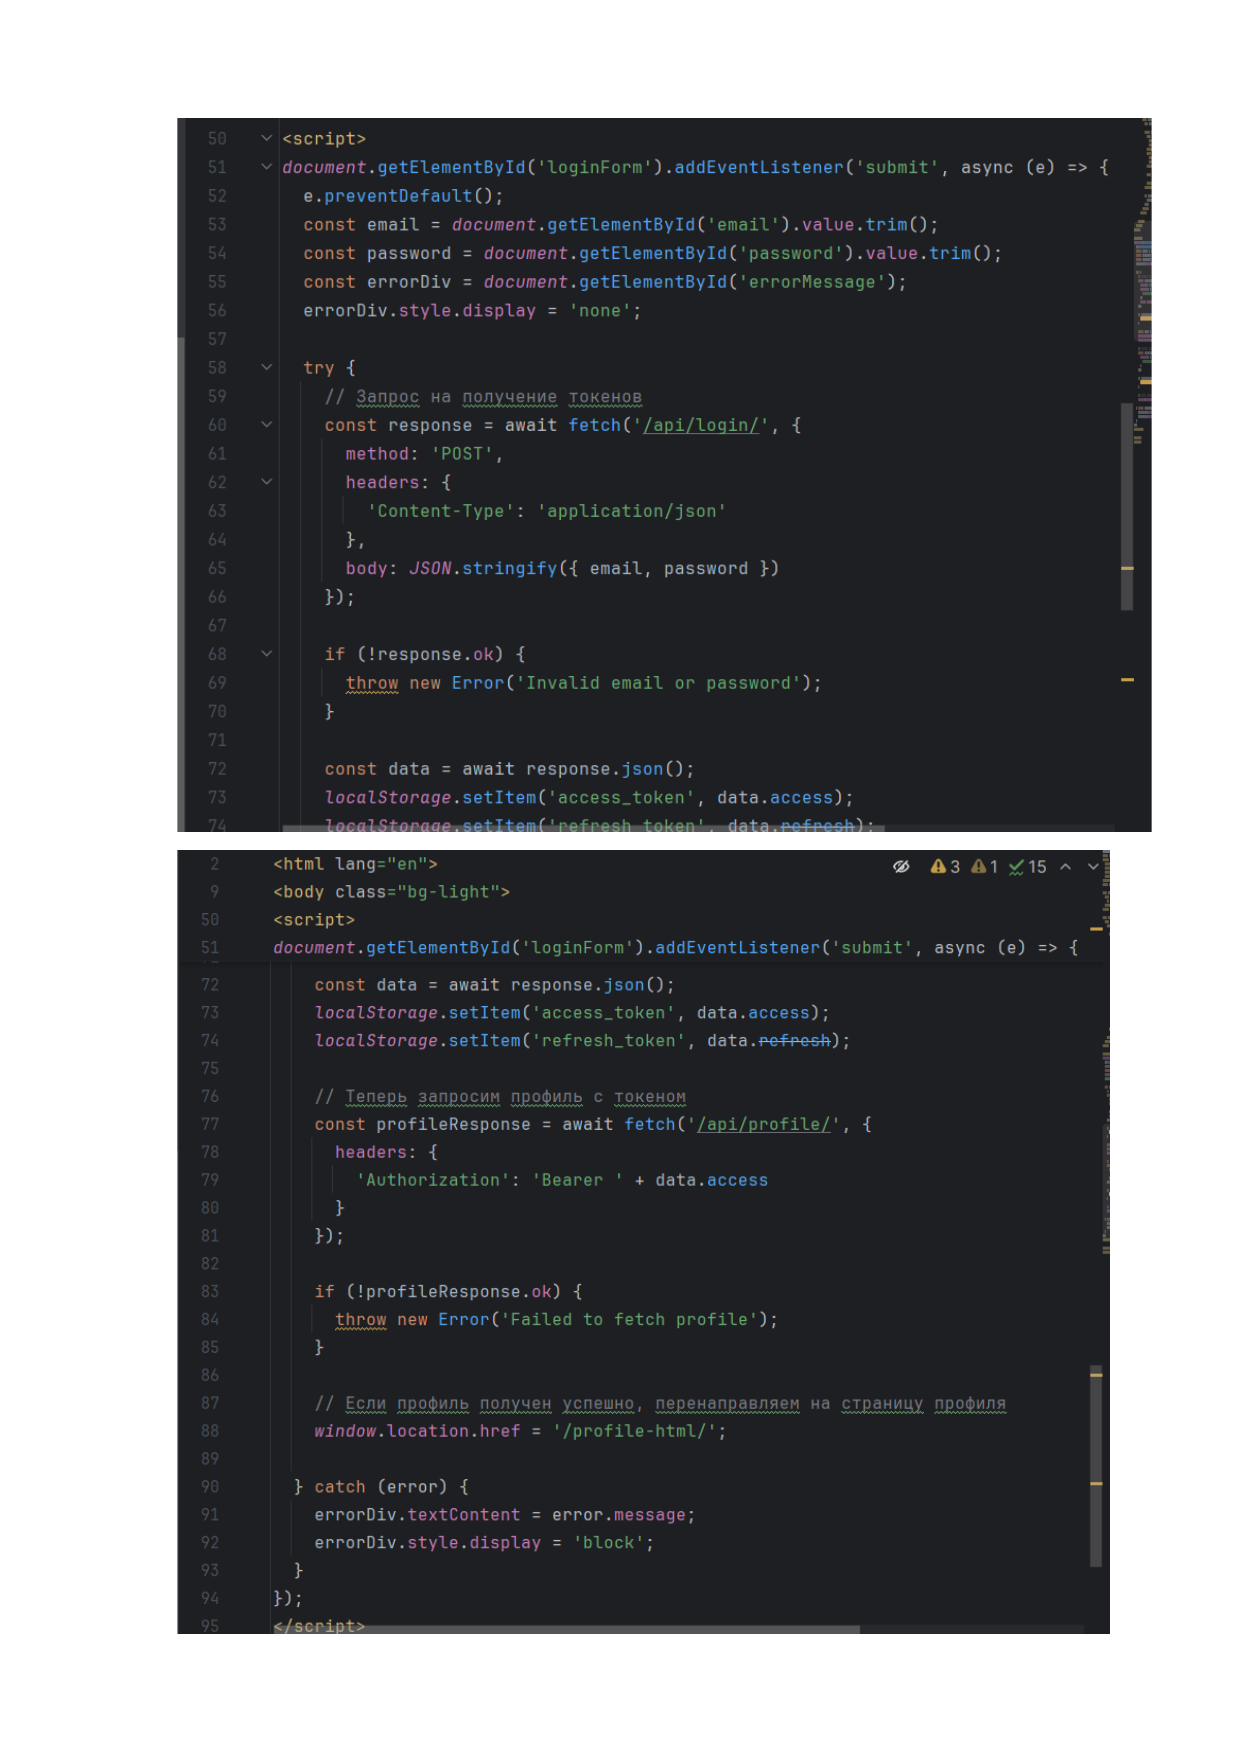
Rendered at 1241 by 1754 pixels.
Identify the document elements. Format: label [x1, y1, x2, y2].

picture [177, 118, 1152, 832]
picture [177, 850, 1110, 1634]
